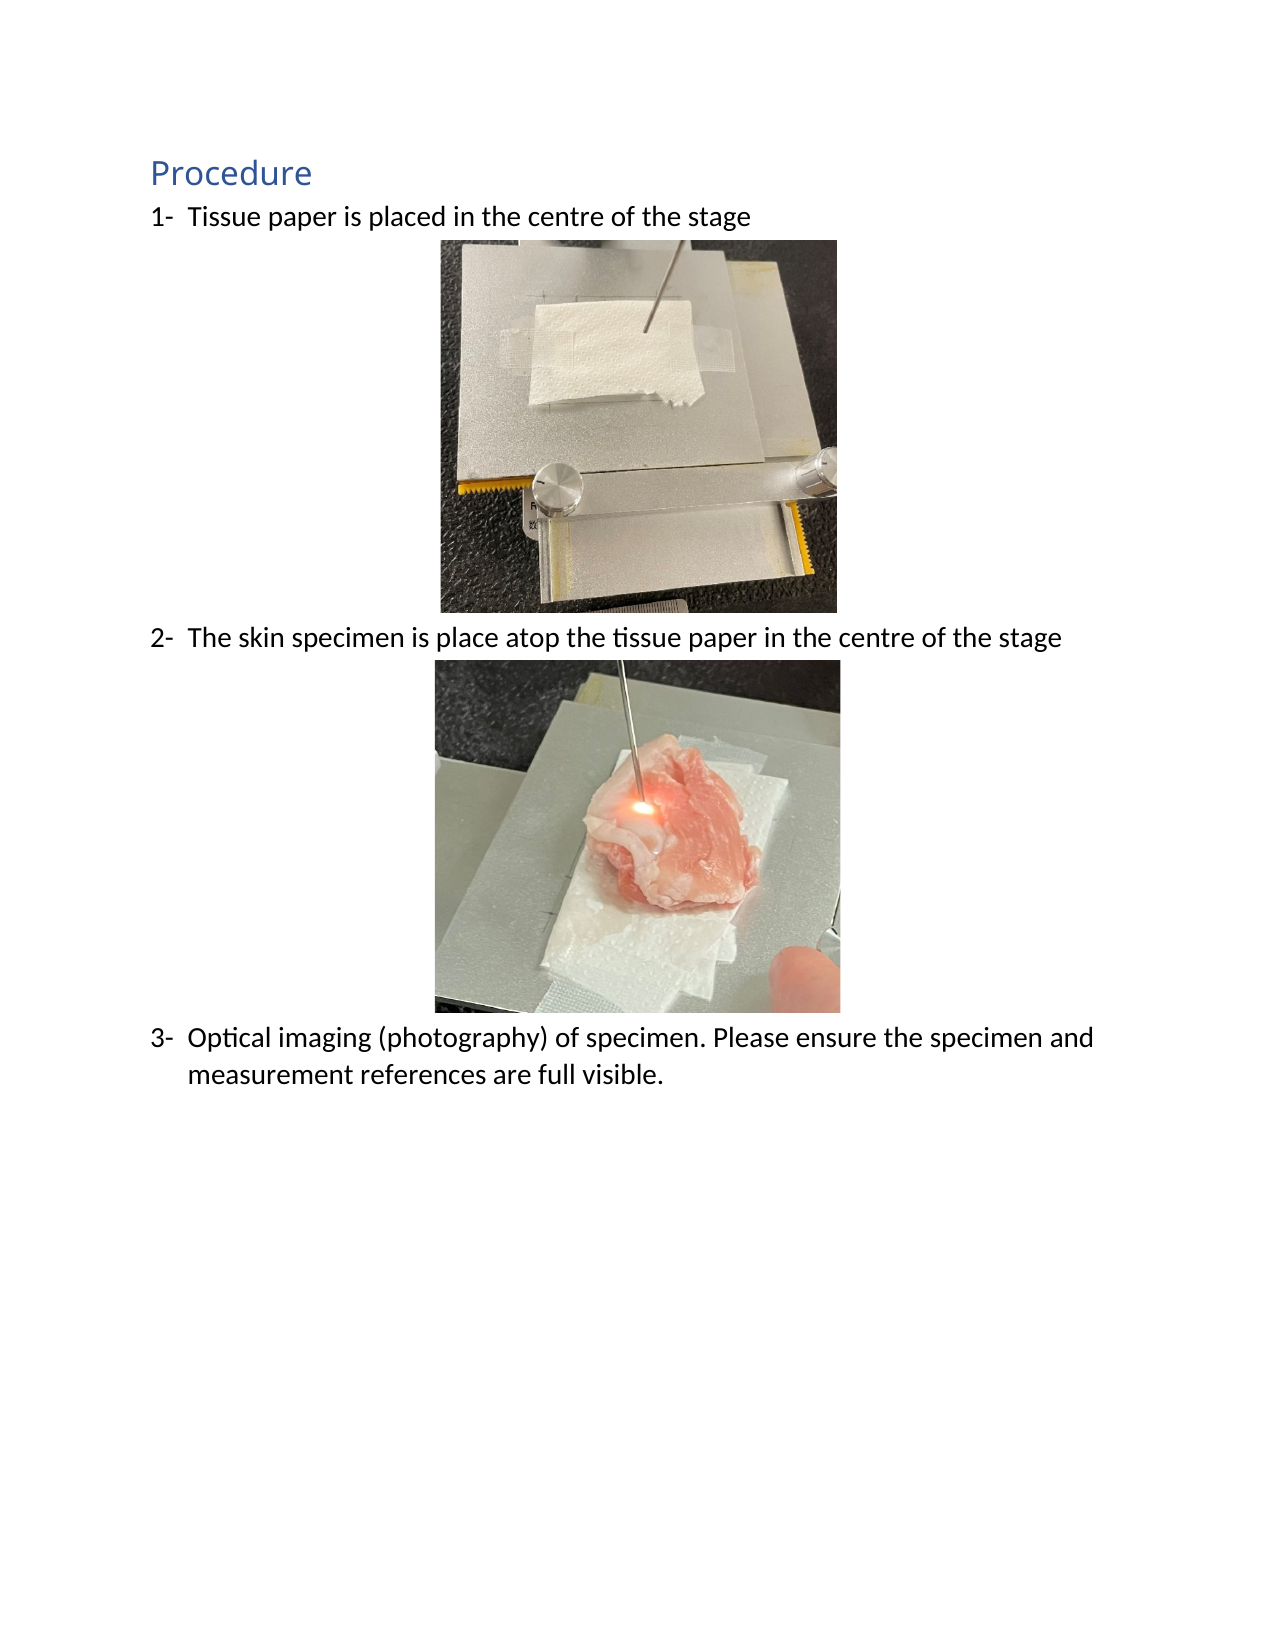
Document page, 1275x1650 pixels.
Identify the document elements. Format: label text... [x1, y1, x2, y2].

list Optical imaging (photography) of specimen. Please ensure the specimen and measurement references are full visible. [150, 1019, 1125, 1092]
picture [440, 240, 837, 613]
picture [434, 660, 841, 1013]
list The skin specimen is place atop the tissue paper in the centre of the stage [150, 619, 1125, 654]
list Tissue paper is placed in the centre of the stage [150, 198, 1125, 234]
subtitle Procedure [150, 150, 1125, 195]
